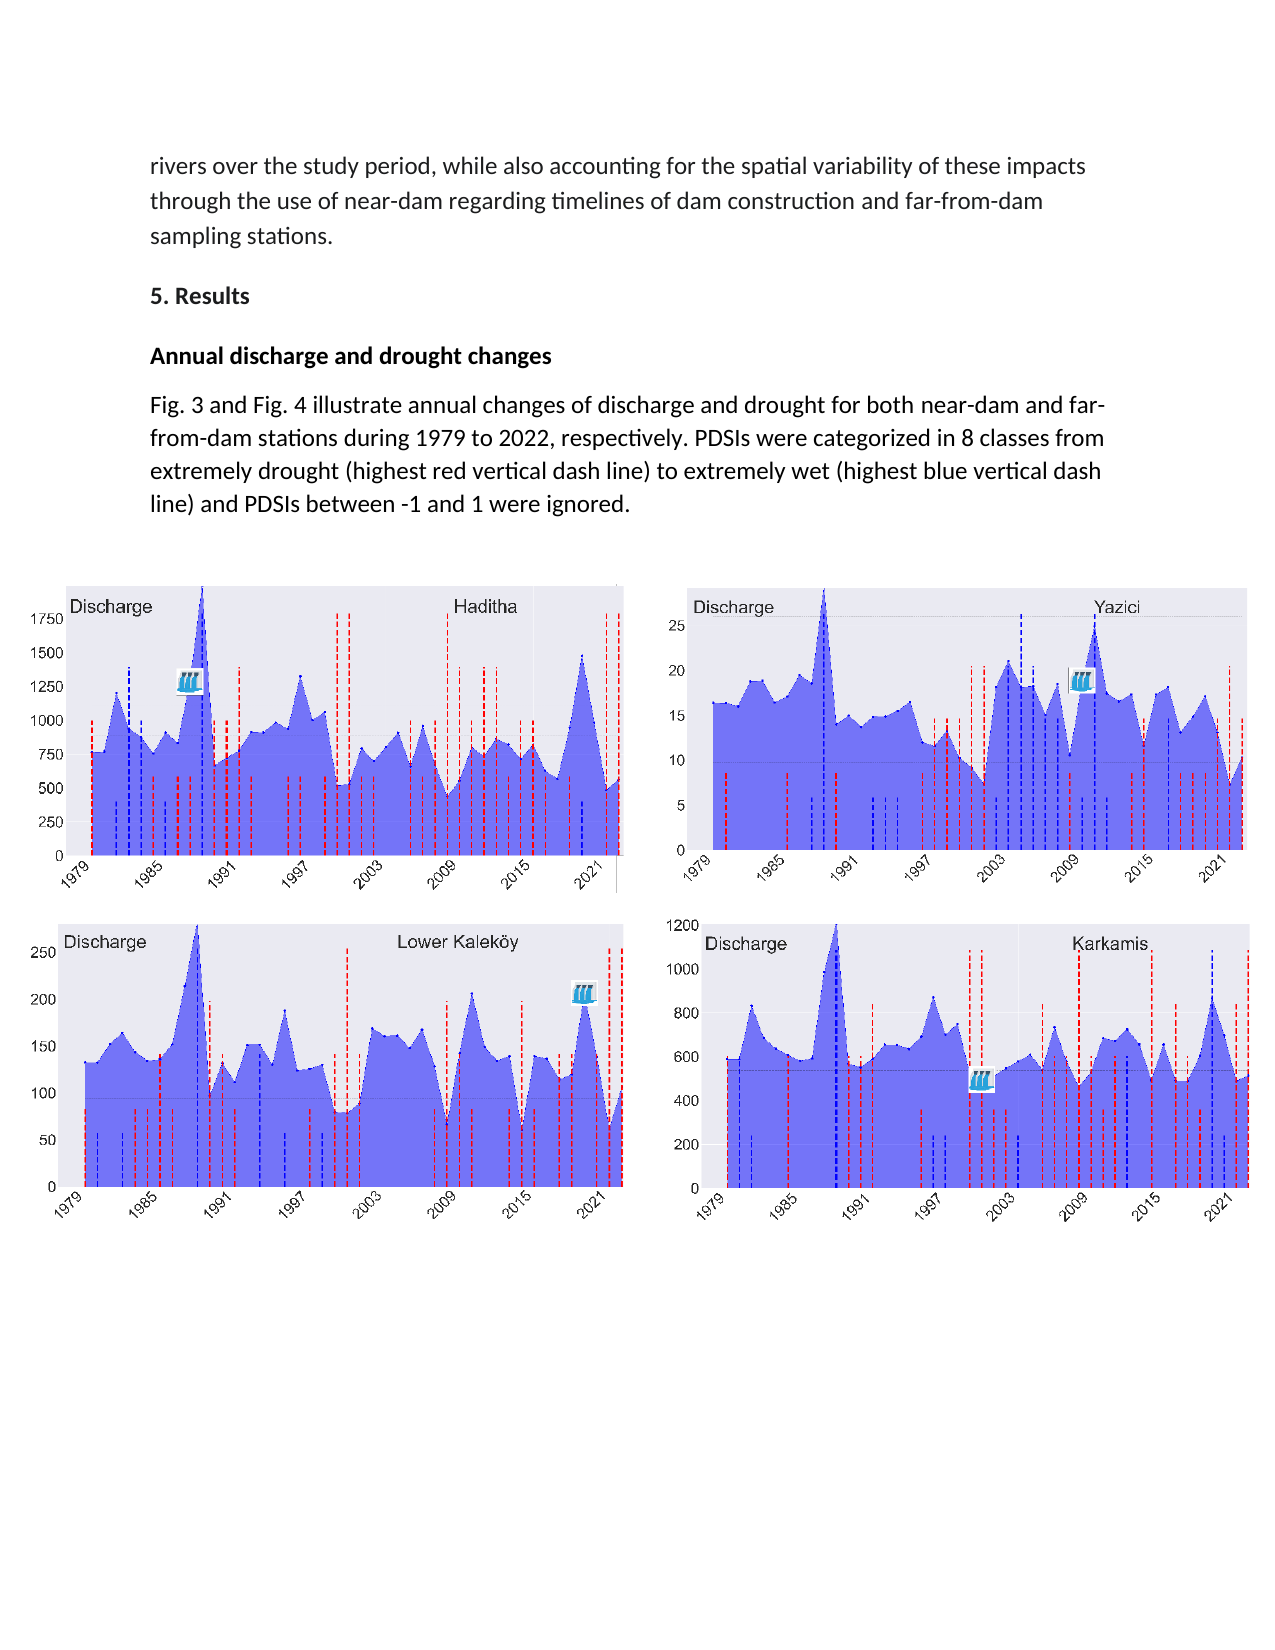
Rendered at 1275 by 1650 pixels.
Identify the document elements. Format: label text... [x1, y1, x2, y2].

picture [27, 584, 624, 893]
picture [663, 917, 1250, 1226]
table_cell [645, 917, 1268, 1251]
picture [28, 924, 624, 1219]
picture [666, 588, 1248, 887]
table_cell [7, 917, 645, 1251]
text Annual discharge and drought changes [150, 340, 1125, 370]
table_header [7, 585, 645, 917]
text Fig. 3 and Fig. 4 illustrate annual changes of discharge and drought for both near-dam and far-from-dam stations during 1979 to 2022, respectively. PDSIs were categorized in 8 classes from extremely drought (highest red vertical dash line) to extremely wet (highest blue vertical dash line) and PDSIs between -1 and 1 were ignored. [150, 389, 1125, 519]
table_header [645, 585, 1268, 917]
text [150, 150, 1125, 251]
text 5. Results [150, 280, 1125, 311]
